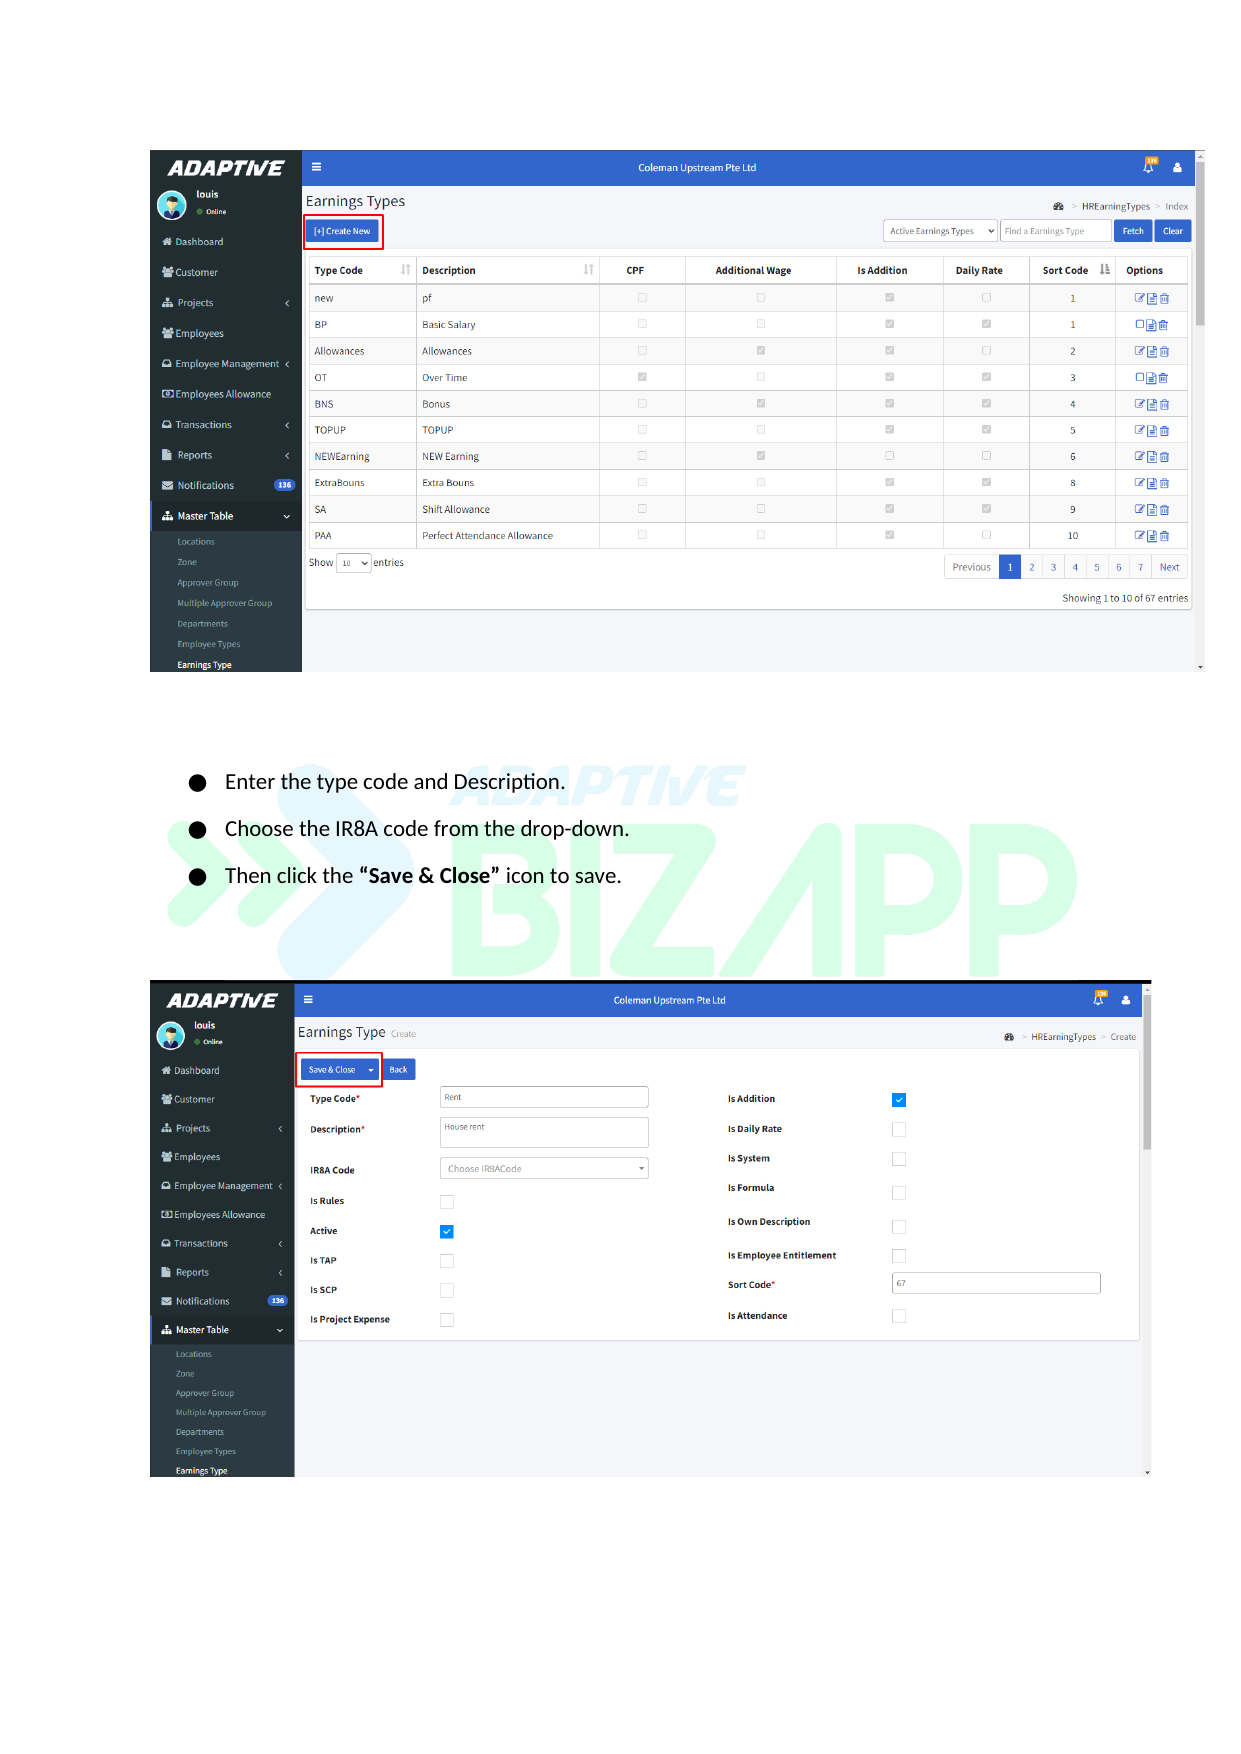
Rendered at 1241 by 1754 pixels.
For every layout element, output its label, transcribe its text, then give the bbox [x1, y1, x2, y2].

picture [150, 150, 1205, 672]
list Enter the type code and Description. [187, 755, 1090, 802]
list Then click the “Save & Close” icon to save. [187, 849, 1090, 896]
picture [150, 980, 1152, 1477]
list Choose the IR8A code from the drop-down. [187, 802, 1090, 849]
